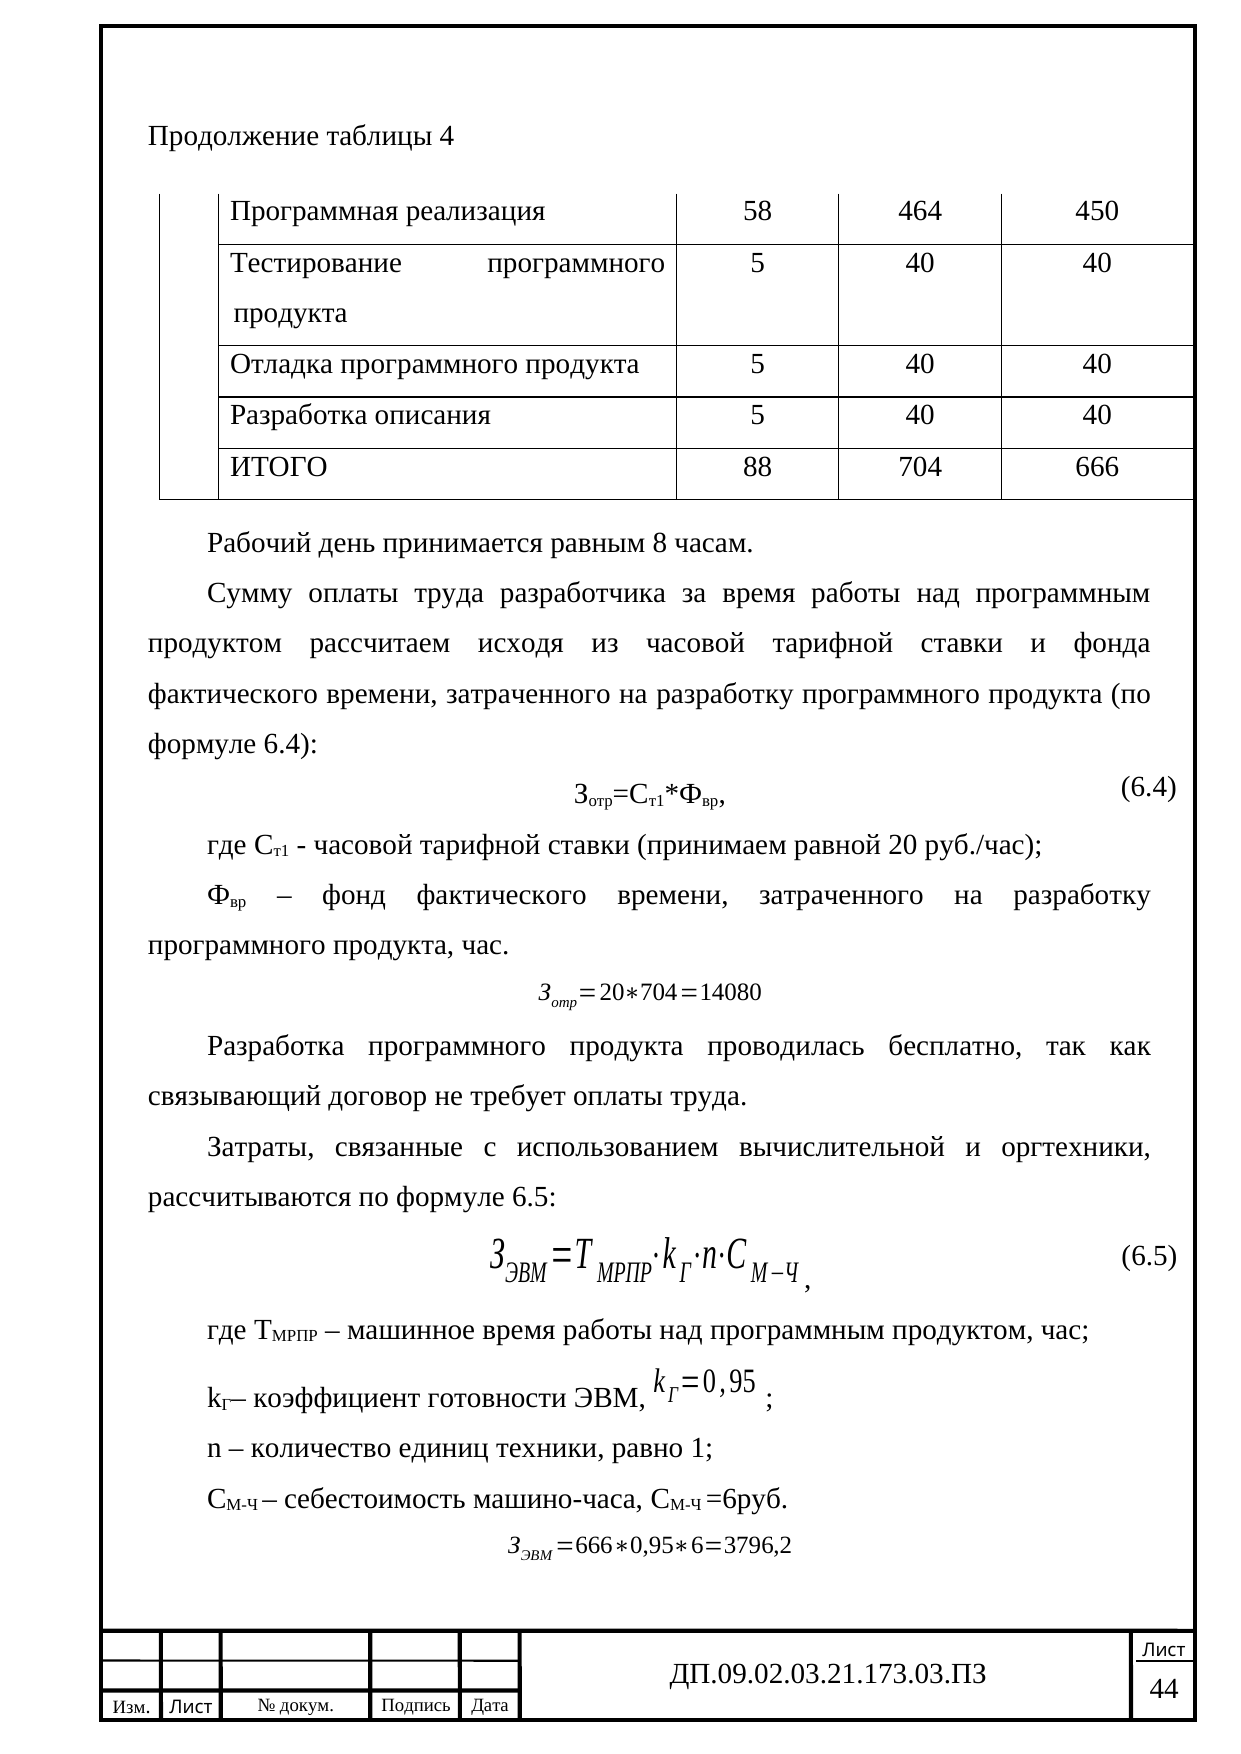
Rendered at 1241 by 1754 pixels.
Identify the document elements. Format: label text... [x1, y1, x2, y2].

table_header 464 [839, 194, 1001, 244]
text Продолжение таблицы 4 [148, 118, 1181, 152]
table_cell Разработка описания [219, 398, 676, 448]
table_cell Отладка программного продукта [219, 346, 676, 396]
text Зотр=Ст1*Фвр, [118, 777, 1181, 810]
table_cell 704 [839, 449, 1001, 499]
table_cell Тестирование программного продукта [219, 245, 676, 345]
text Фвр – фонд фактического времени, затраченного на разработку программного продукта, час. [148, 877, 1152, 961]
table_cell 5 [677, 398, 838, 448]
table_cell 40 [1002, 398, 1193, 448]
table_cell ИТОГО [219, 449, 676, 499]
table_cell 88 [677, 449, 838, 499]
text Сумму оплаты труда разработчика за время работы над программным продуктом рассчитаем исходя из часовой тарифной ставки и фонда фактического времени, затраченного на разработку программного продукта (по формуле 6.4): [148, 575, 1152, 760]
table_cell 40 [839, 398, 1001, 448]
text Затраты, связанные с использованием вычислительной и оргтехники, рассчитываются по формуле 6.5: [148, 1129, 1152, 1213]
table_cell 666 [1002, 449, 1193, 499]
table_cell 40 [839, 245, 1001, 345]
table_cell 5 [677, 346, 838, 396]
text СМ-Ч – себестоимость машино-часа, СМ-Ч =6руб. [148, 1481, 1152, 1514]
table_cell 40 [1002, 346, 1193, 396]
table_cell 40 [839, 346, 1001, 396]
text Разработка программного продукта проводилась бесплатно, так как связывающий договор не требует оплаты труда. [148, 1028, 1152, 1112]
table_cell 5 [677, 245, 838, 345]
table_cell 40 [1002, 245, 1193, 345]
text , [118, 1229, 1181, 1295]
table_header 450 [1002, 194, 1193, 244]
table_header Программная реализация [219, 194, 676, 244]
text где Ст1 - часовой тарифной ставки (принимаем равной 20 руб./час); [148, 827, 1152, 860]
table_header 58 [677, 194, 838, 244]
table_header [160, 194, 218, 499]
text kГ– коэффициент готовности ЭВМ, ; [148, 1362, 1152, 1414]
text Рабочий день принимается равным 8 часам. [148, 525, 1152, 558]
text где ТМРПР – машинное время работы над программным продуктом, час; [148, 1312, 1152, 1345]
text n – количество единиц техники, равно 1; [148, 1430, 1152, 1464]
